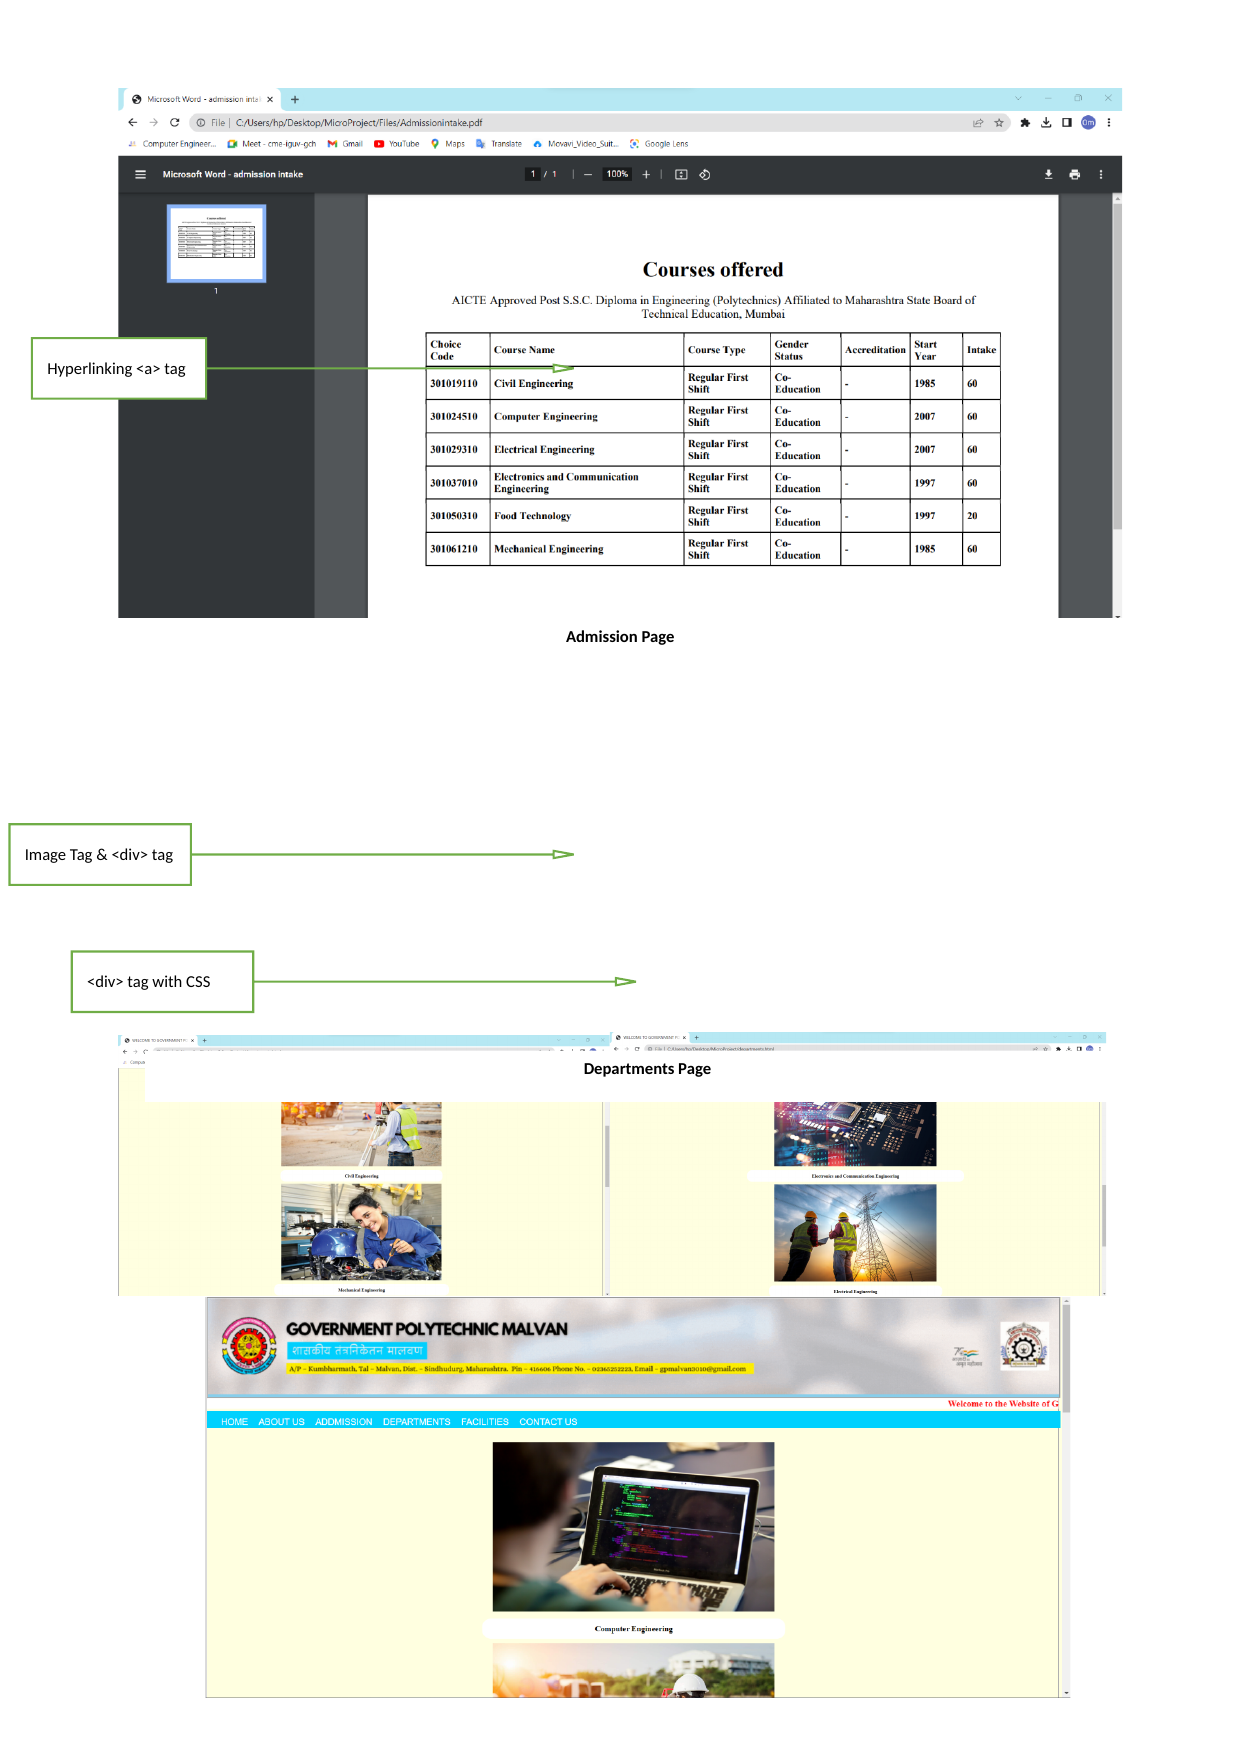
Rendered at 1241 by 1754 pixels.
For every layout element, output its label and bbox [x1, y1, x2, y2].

picture [118, 88, 1123, 618]
picture [205, 1297, 1071, 1698]
picture [118, 1032, 1107, 1296]
